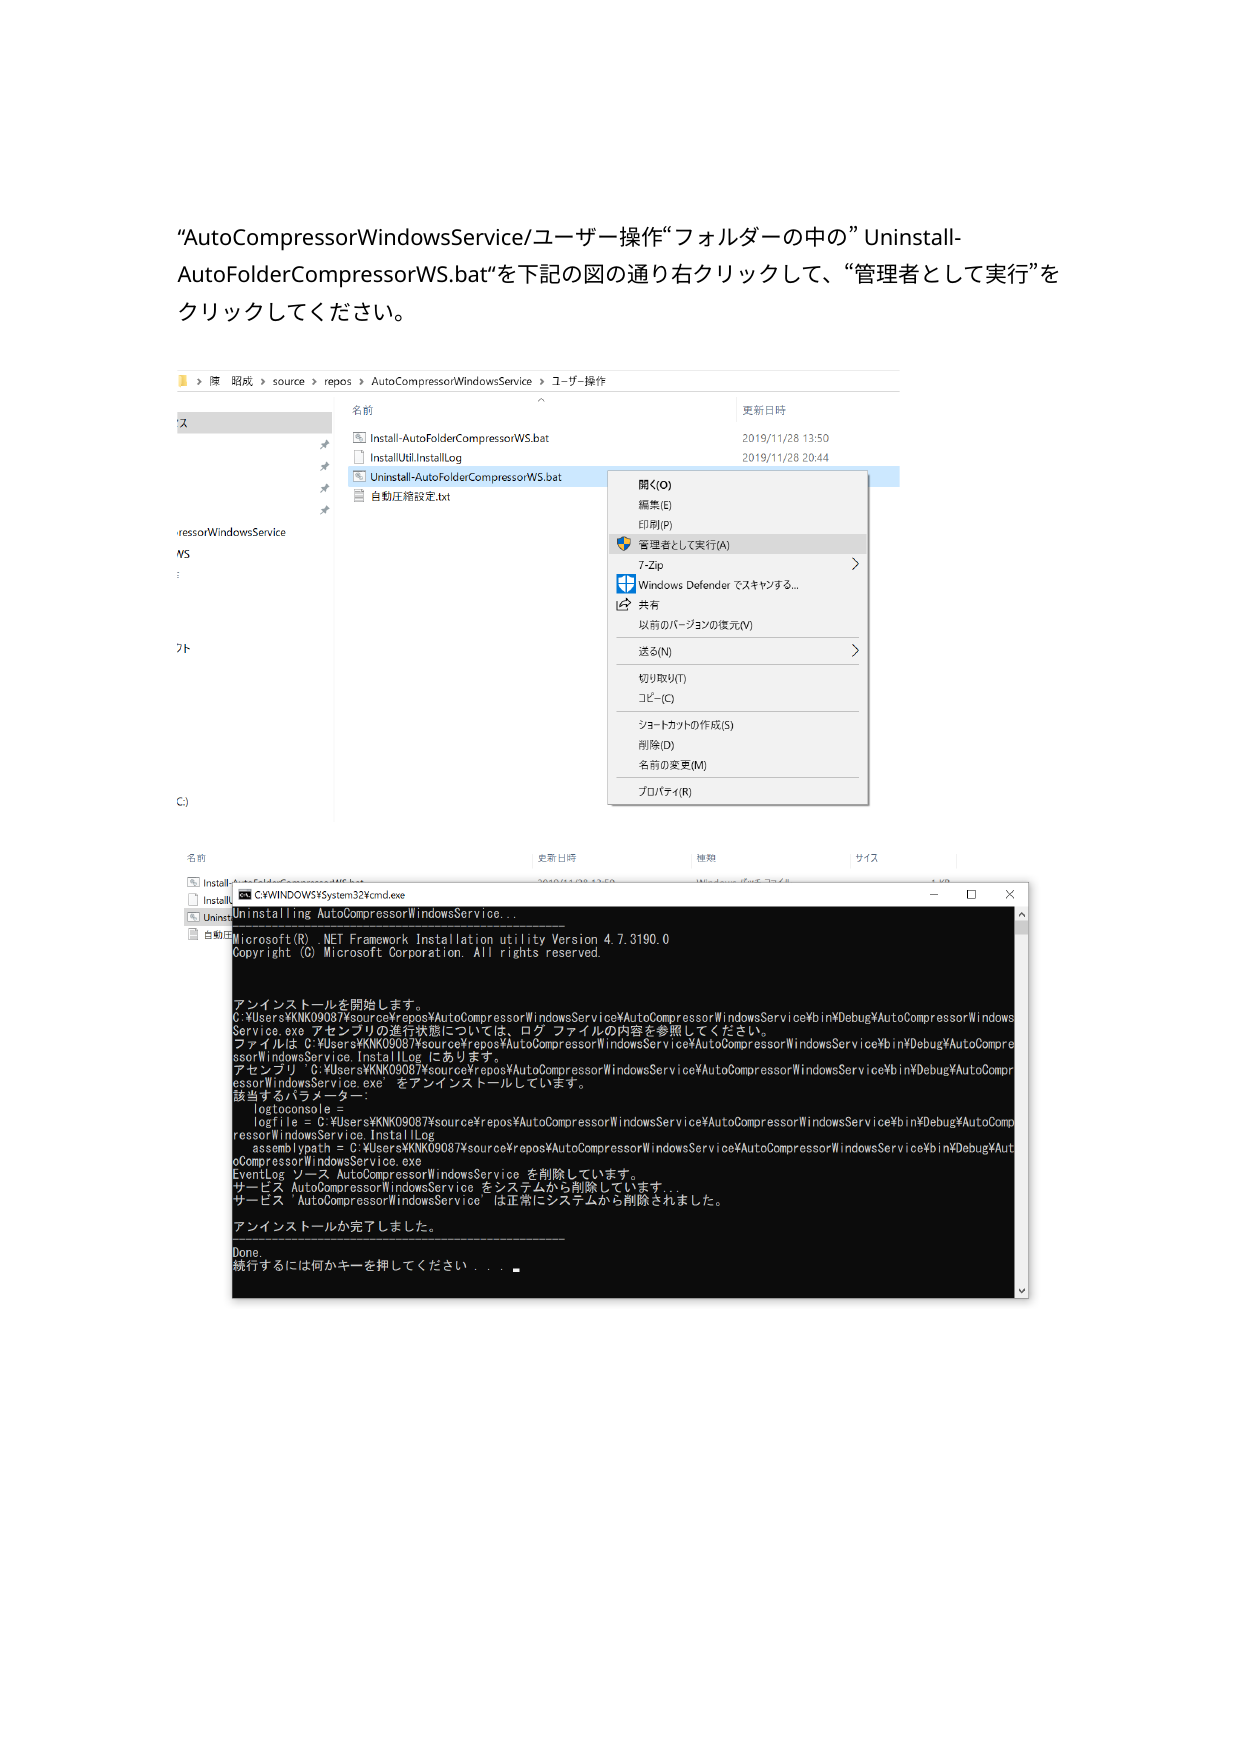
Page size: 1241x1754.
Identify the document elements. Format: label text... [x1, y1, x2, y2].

picture [177, 854, 1062, 1309]
picture [177, 366, 900, 822]
text “AutoCompressorWindowsService/ユーザー操作“フォルダーの中の” Uninstall-AutoFolderCompressorWS.bat“を下記の図の通り右クリックして、“管理者として実行”をクリックしてください。 [177, 217, 1063, 329]
